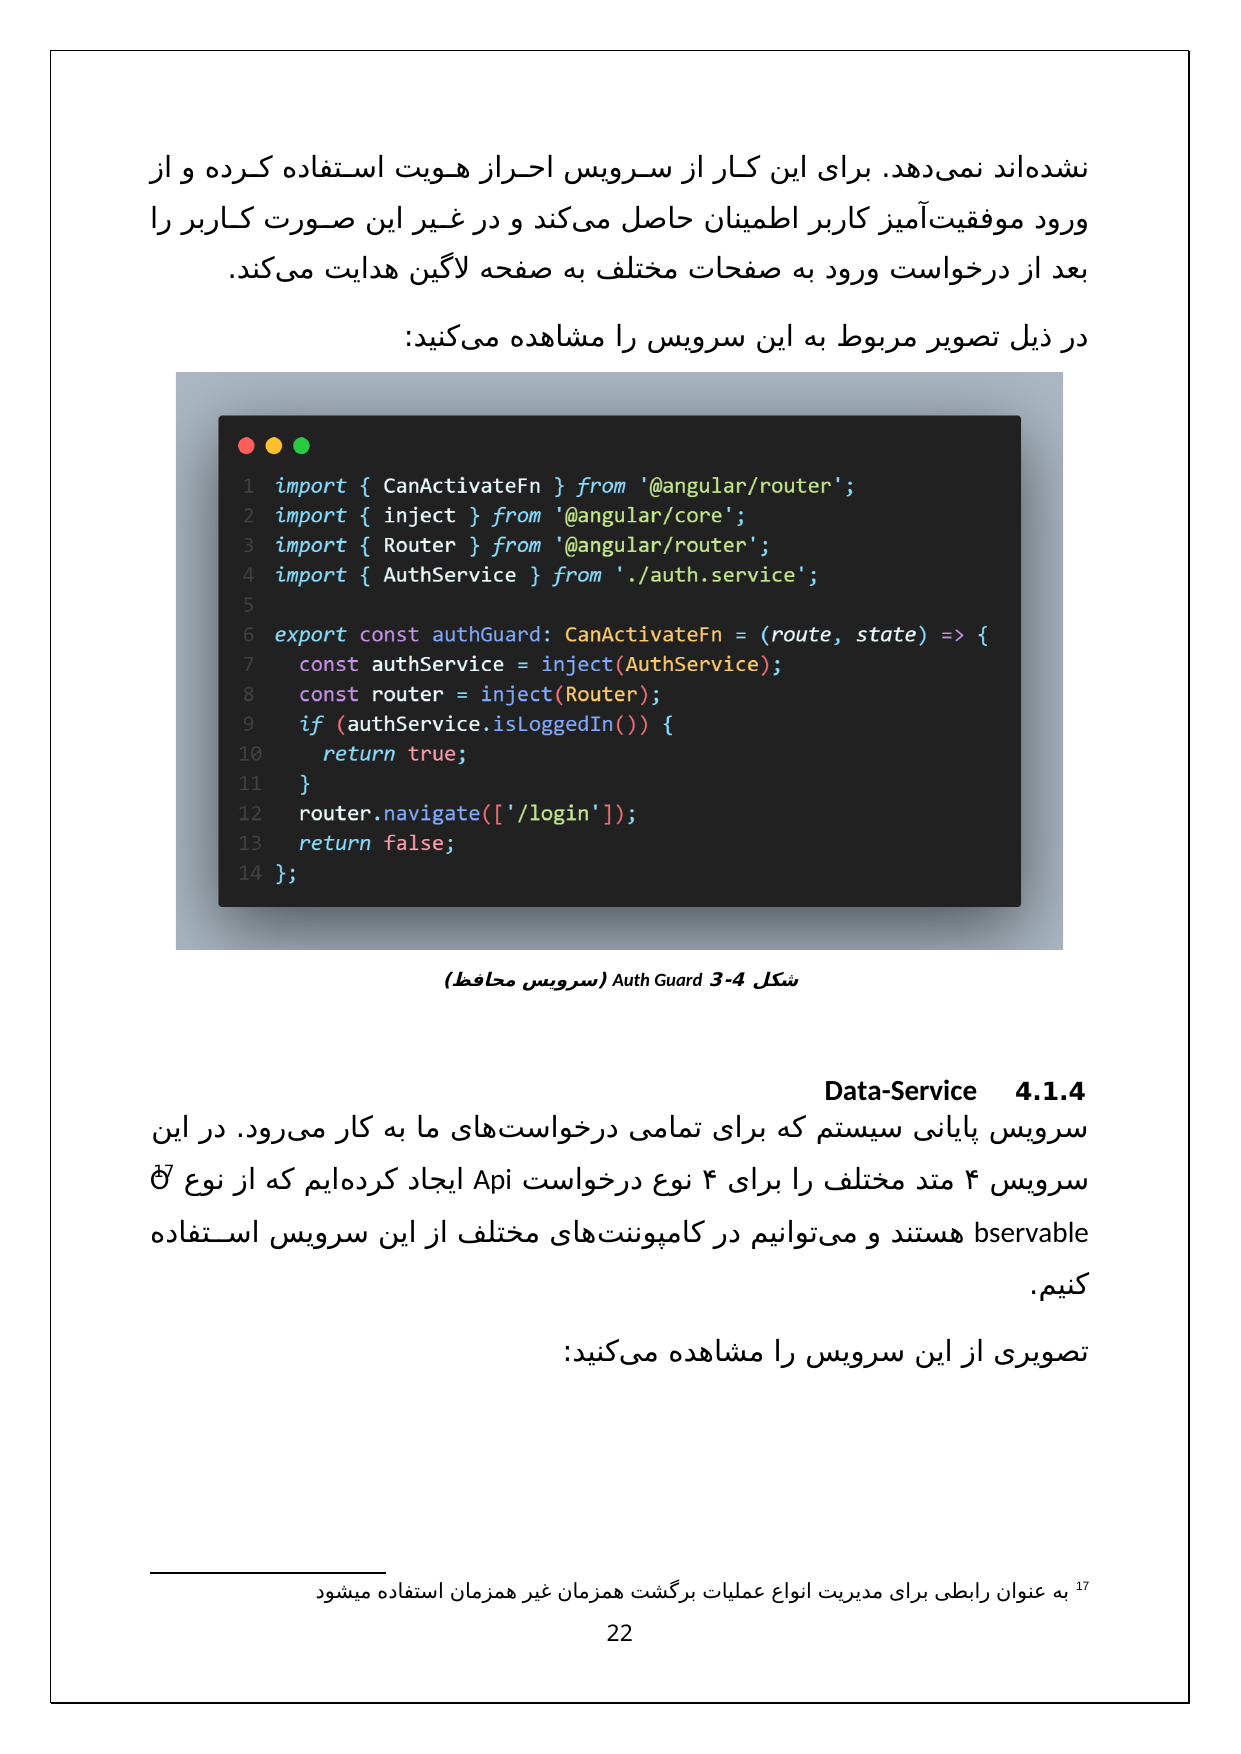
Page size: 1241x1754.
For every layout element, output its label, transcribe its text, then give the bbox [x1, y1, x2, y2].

text تصویری از این سرویس را مشاهده می‌کنید: [150, 1334, 1089, 1368]
text در ذیل تصویر مربوط به این سرویس را مشاهده می‌کنید: [150, 319, 1089, 353]
picture [175, 372, 1064, 950]
subtitle Data-Service [150, 1072, 1015, 1107]
text سرویس پایانی سیستم که برای تمامی درخواست‌های ما به کار می‌رود. در این سرویس ۴ متد مختلف را برای ۴ نوع درخواست Api ایجاد کرده‌ایم که از نوع Observable هستند و می‌توانیم در کامپوننت‌های مختلف از این سرویس استفاده کنیم. [150, 1110, 1089, 1301]
text شکل ‏4-3Auth Guard (سرویس محافظ) [150, 968, 1089, 991]
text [150, 150, 1089, 286]
